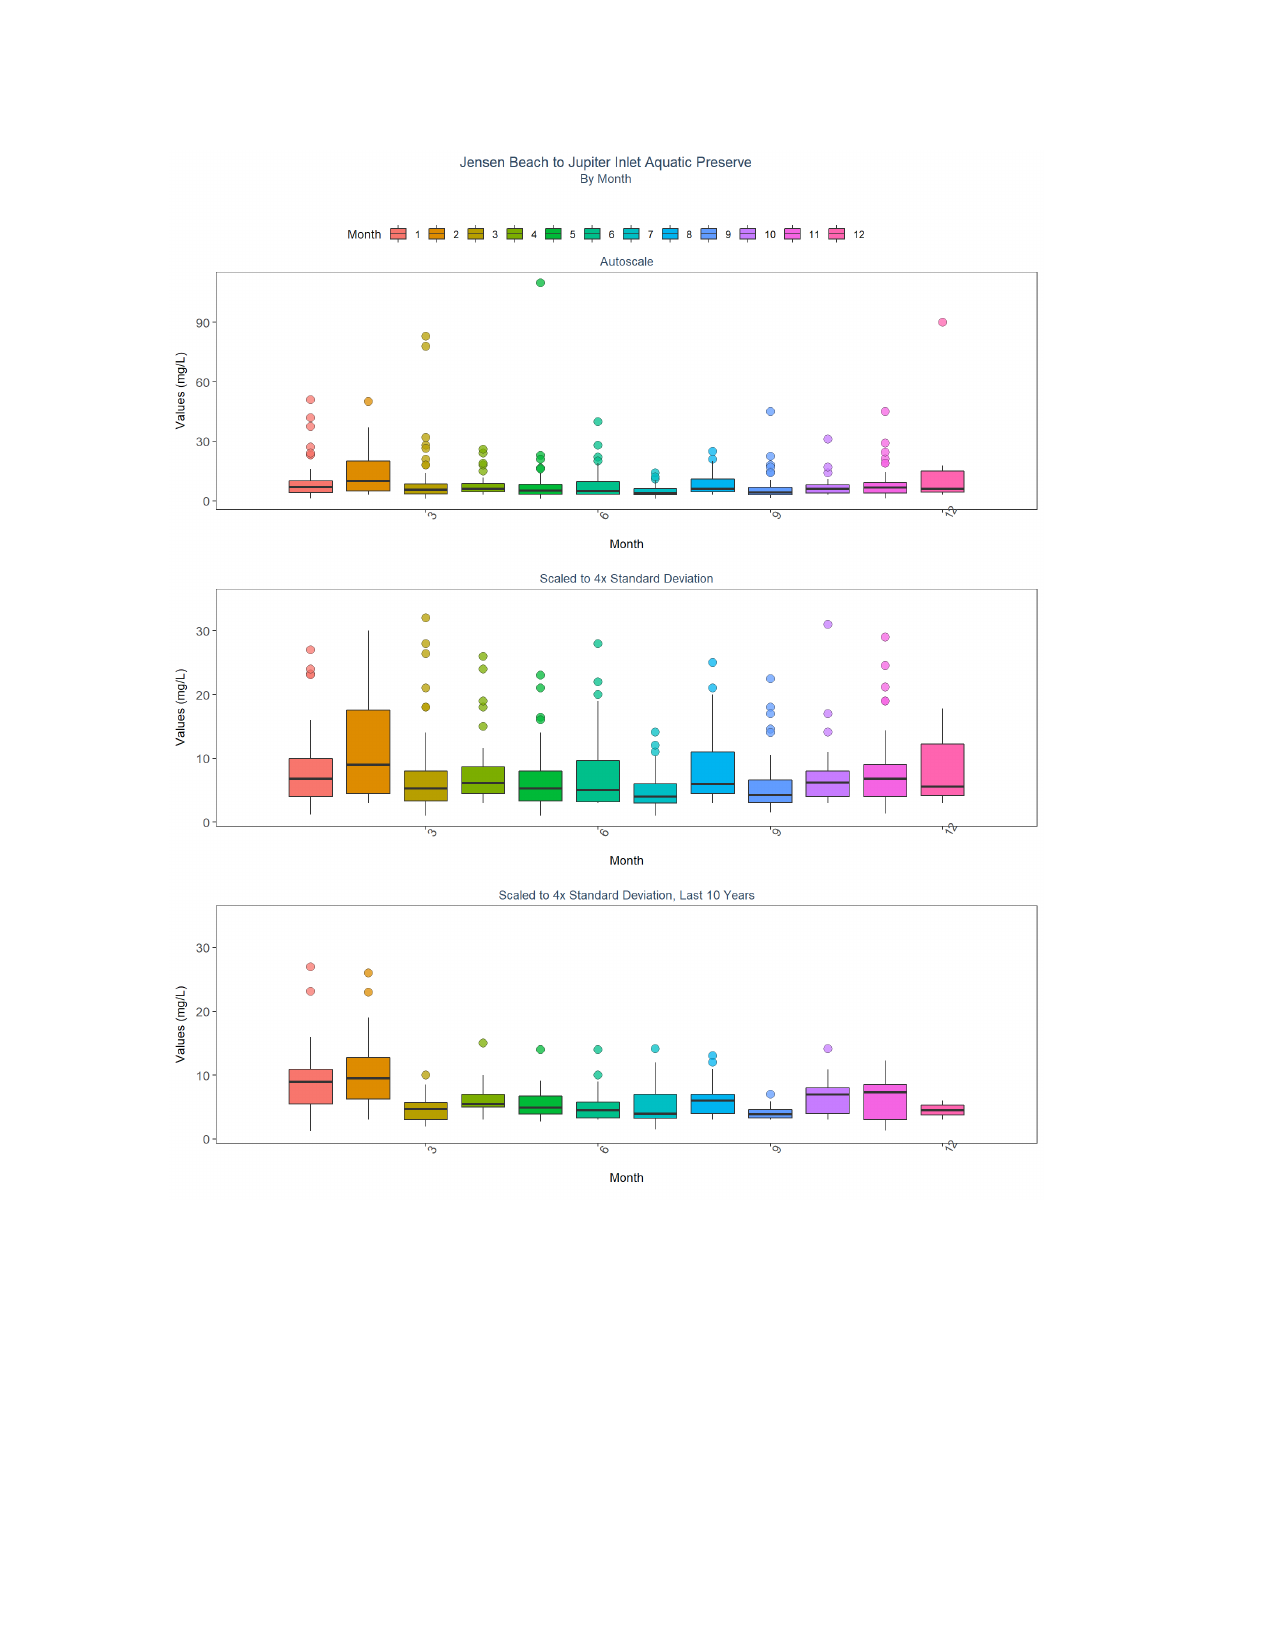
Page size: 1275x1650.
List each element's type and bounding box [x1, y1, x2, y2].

picture [168, 150, 1044, 1200]
